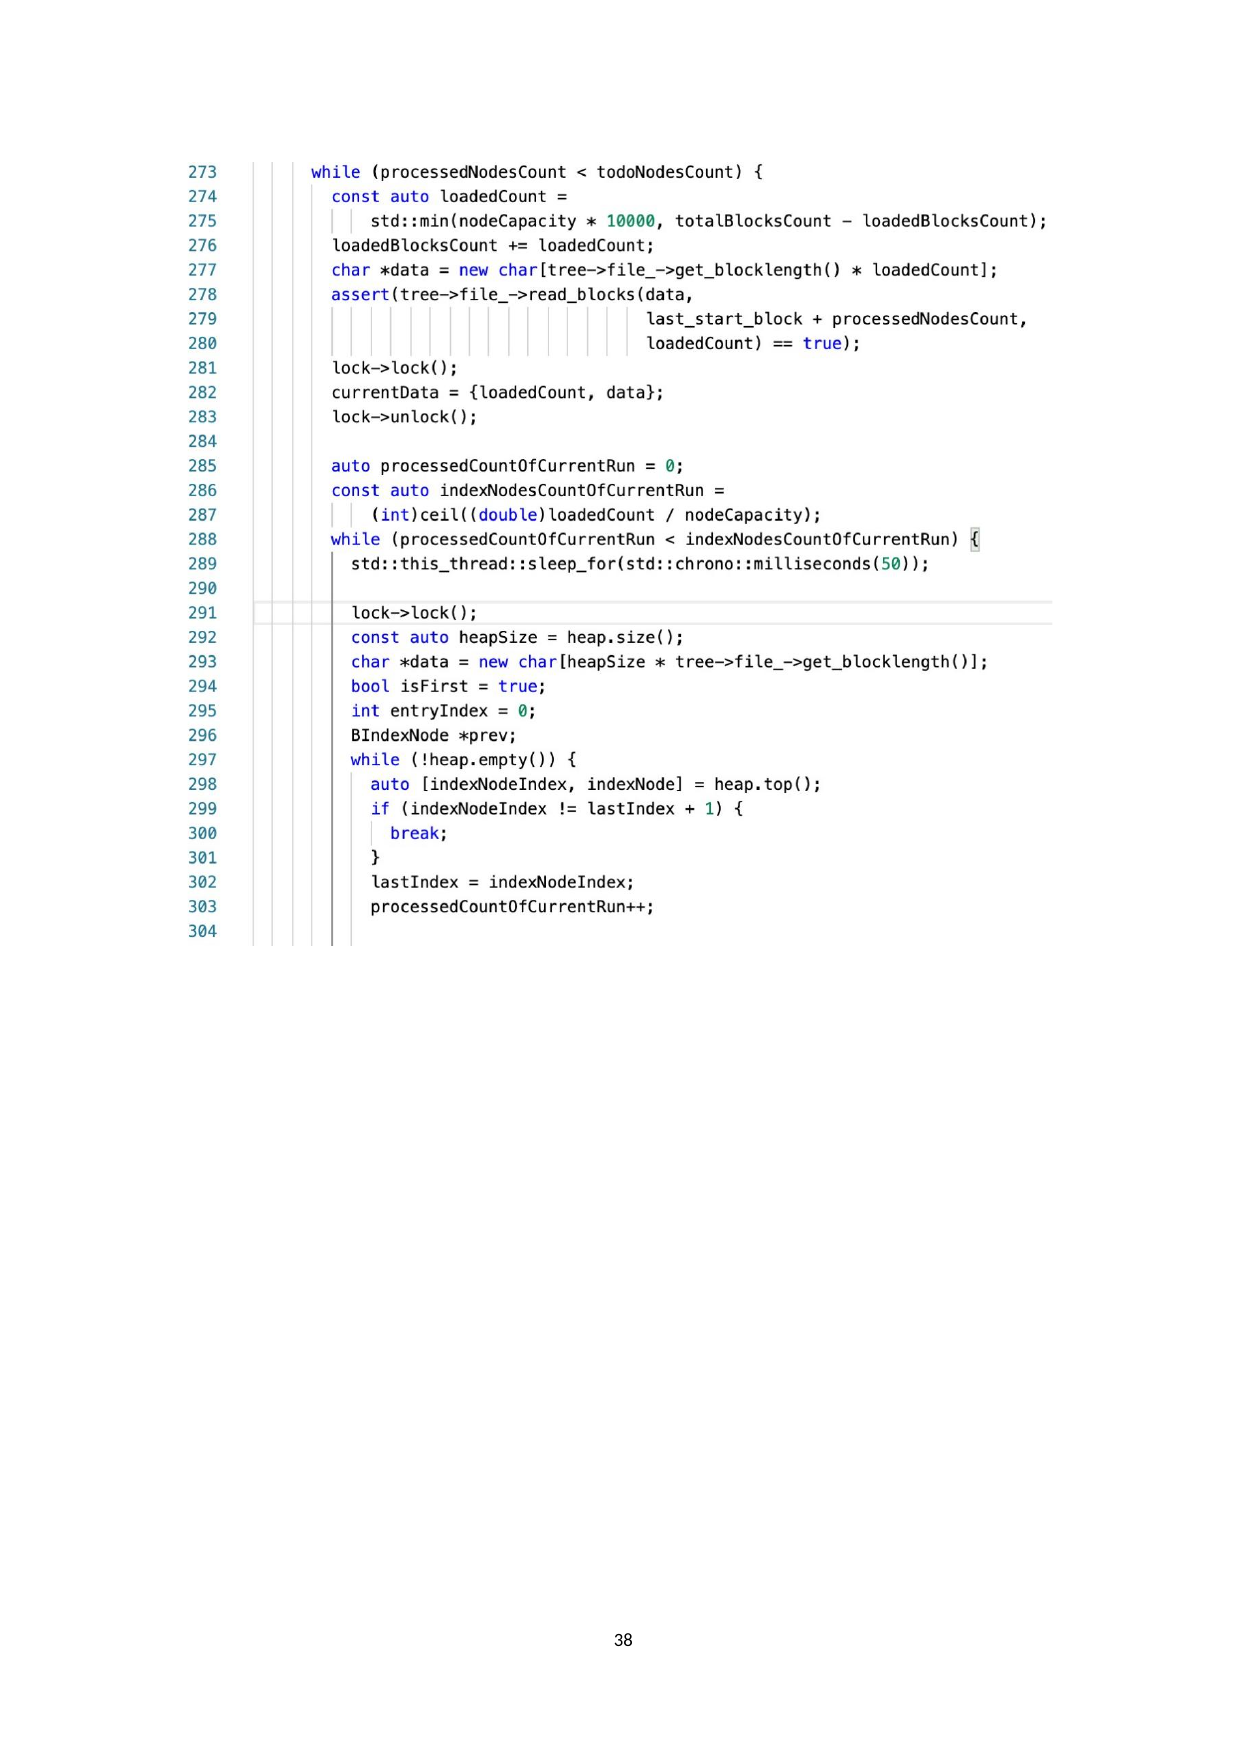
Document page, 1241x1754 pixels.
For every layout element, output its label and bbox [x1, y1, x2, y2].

picture [187, 162, 1053, 946]
